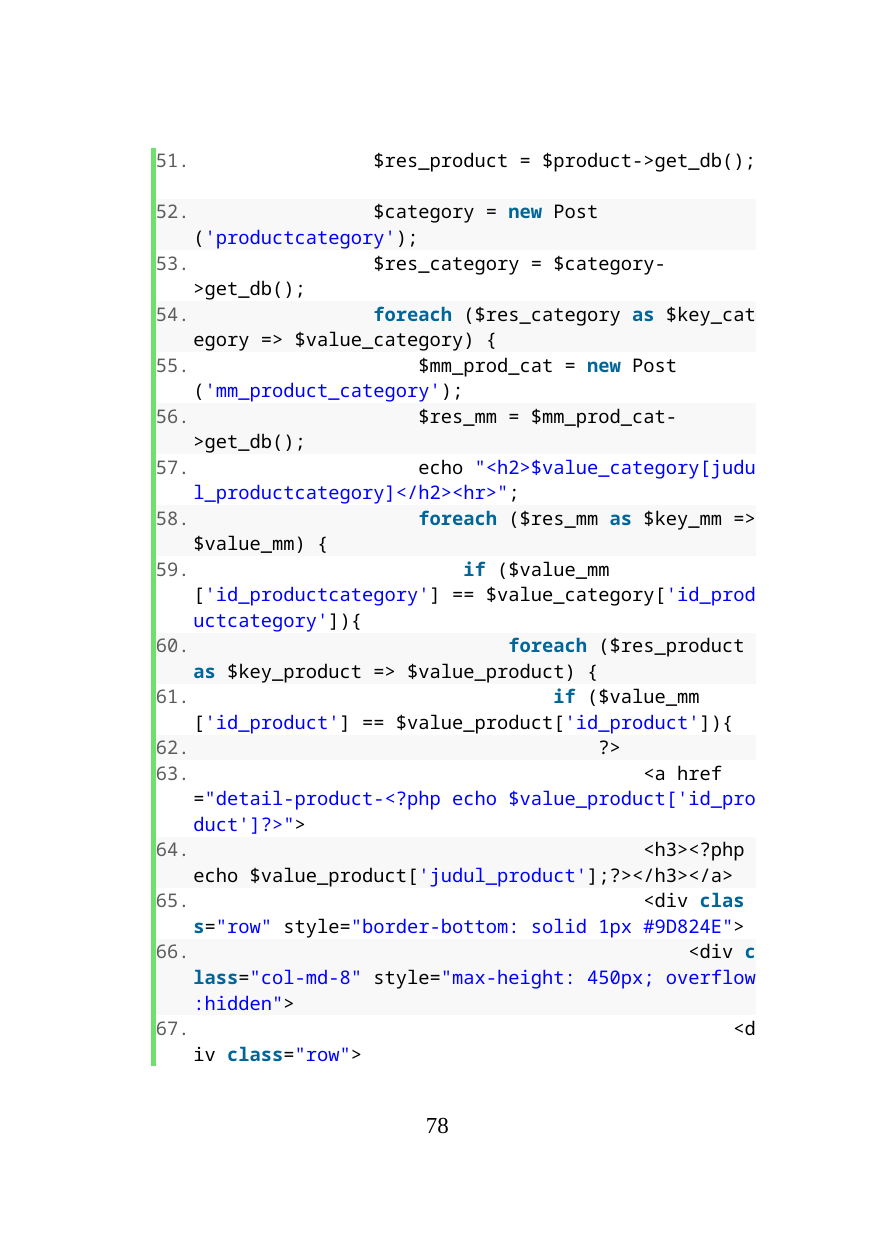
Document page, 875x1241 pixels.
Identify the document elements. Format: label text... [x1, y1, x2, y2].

list <div class="row"> [156, 1015, 756, 1066]
list $mm_prod_cat = new Post('mm_product_category'); [156, 352, 756, 403]
list <div class="col-md-8" style="max-height: 450px; overflow:hidden"> [156, 939, 756, 1015]
list foreach ($res_product as $key_product => $value_product) { [156, 633, 756, 684]
list $res_product = $product->get_db(); [156, 148, 756, 199]
list $res_category = $category->get_db(); [156, 250, 756, 301]
list foreach ($res_mm as $key_mm => $value_mm) { [156, 505, 756, 556]
list if ($value_mm['id_productcategory'] == $value_category['id_productcategory']){ [156, 556, 756, 633]
list <a href="detail-product-<?php echo $value_product['id_product']?>"> [156, 760, 756, 837]
list $res_mm = $mm_prod_cat->get_db(); [156, 403, 756, 454]
list <h3><?php echo $value_product['judul_product'];?></h3></a> [156, 837, 756, 888]
list ?> [156, 735, 756, 760]
list echo "<h2>$value_category[judul_productcategory]</h2><hr>"; [156, 454, 756, 505]
list foreach ($res_category as $key_category => $value_category) { [156, 301, 756, 352]
list $category = new Post('productcategory'); [156, 199, 756, 250]
list if ($value_mm['id_product'] == $value_product['id_product']){ [156, 684, 756, 735]
list <div class="row" style="border-bottom: solid 1px #9D824E"> [156, 888, 756, 939]
